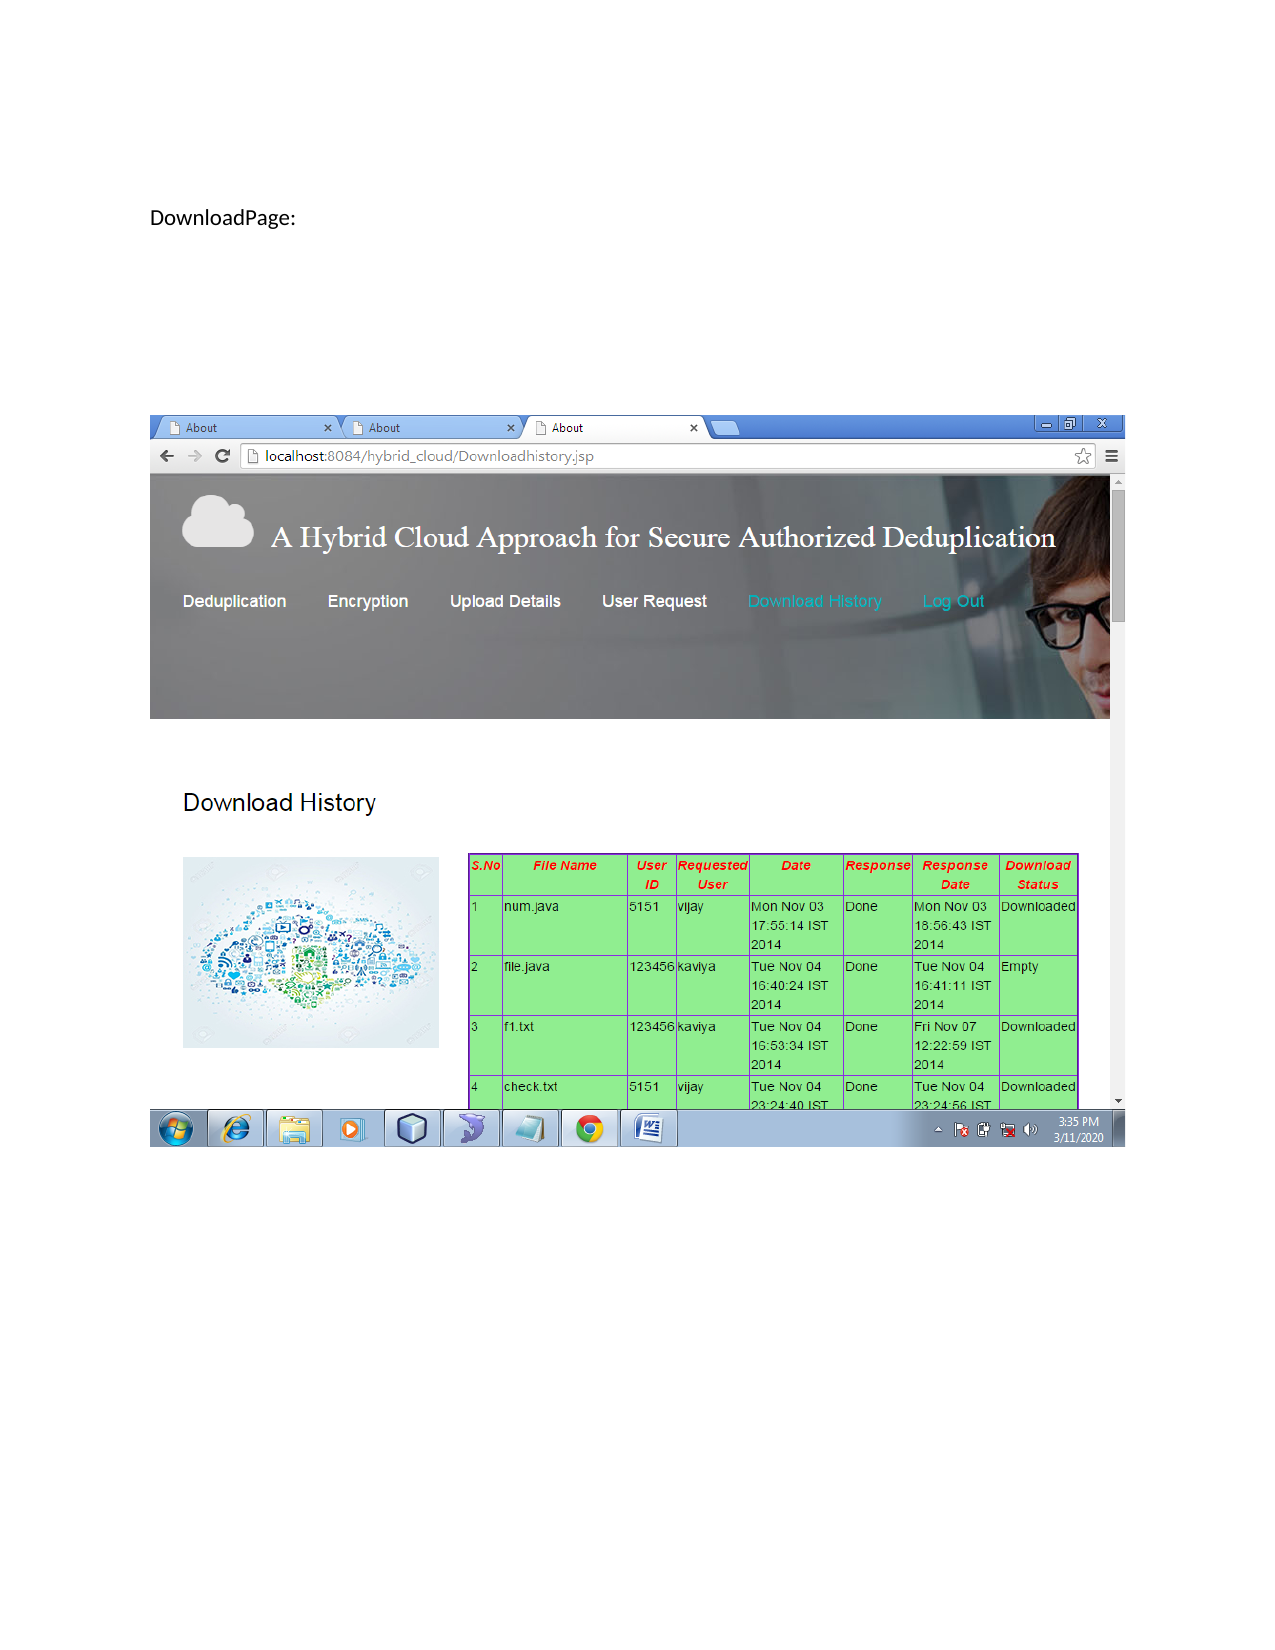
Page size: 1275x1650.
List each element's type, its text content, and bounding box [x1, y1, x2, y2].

text DownloadPage: [150, 203, 1125, 231]
picture [150, 415, 1125, 1147]
